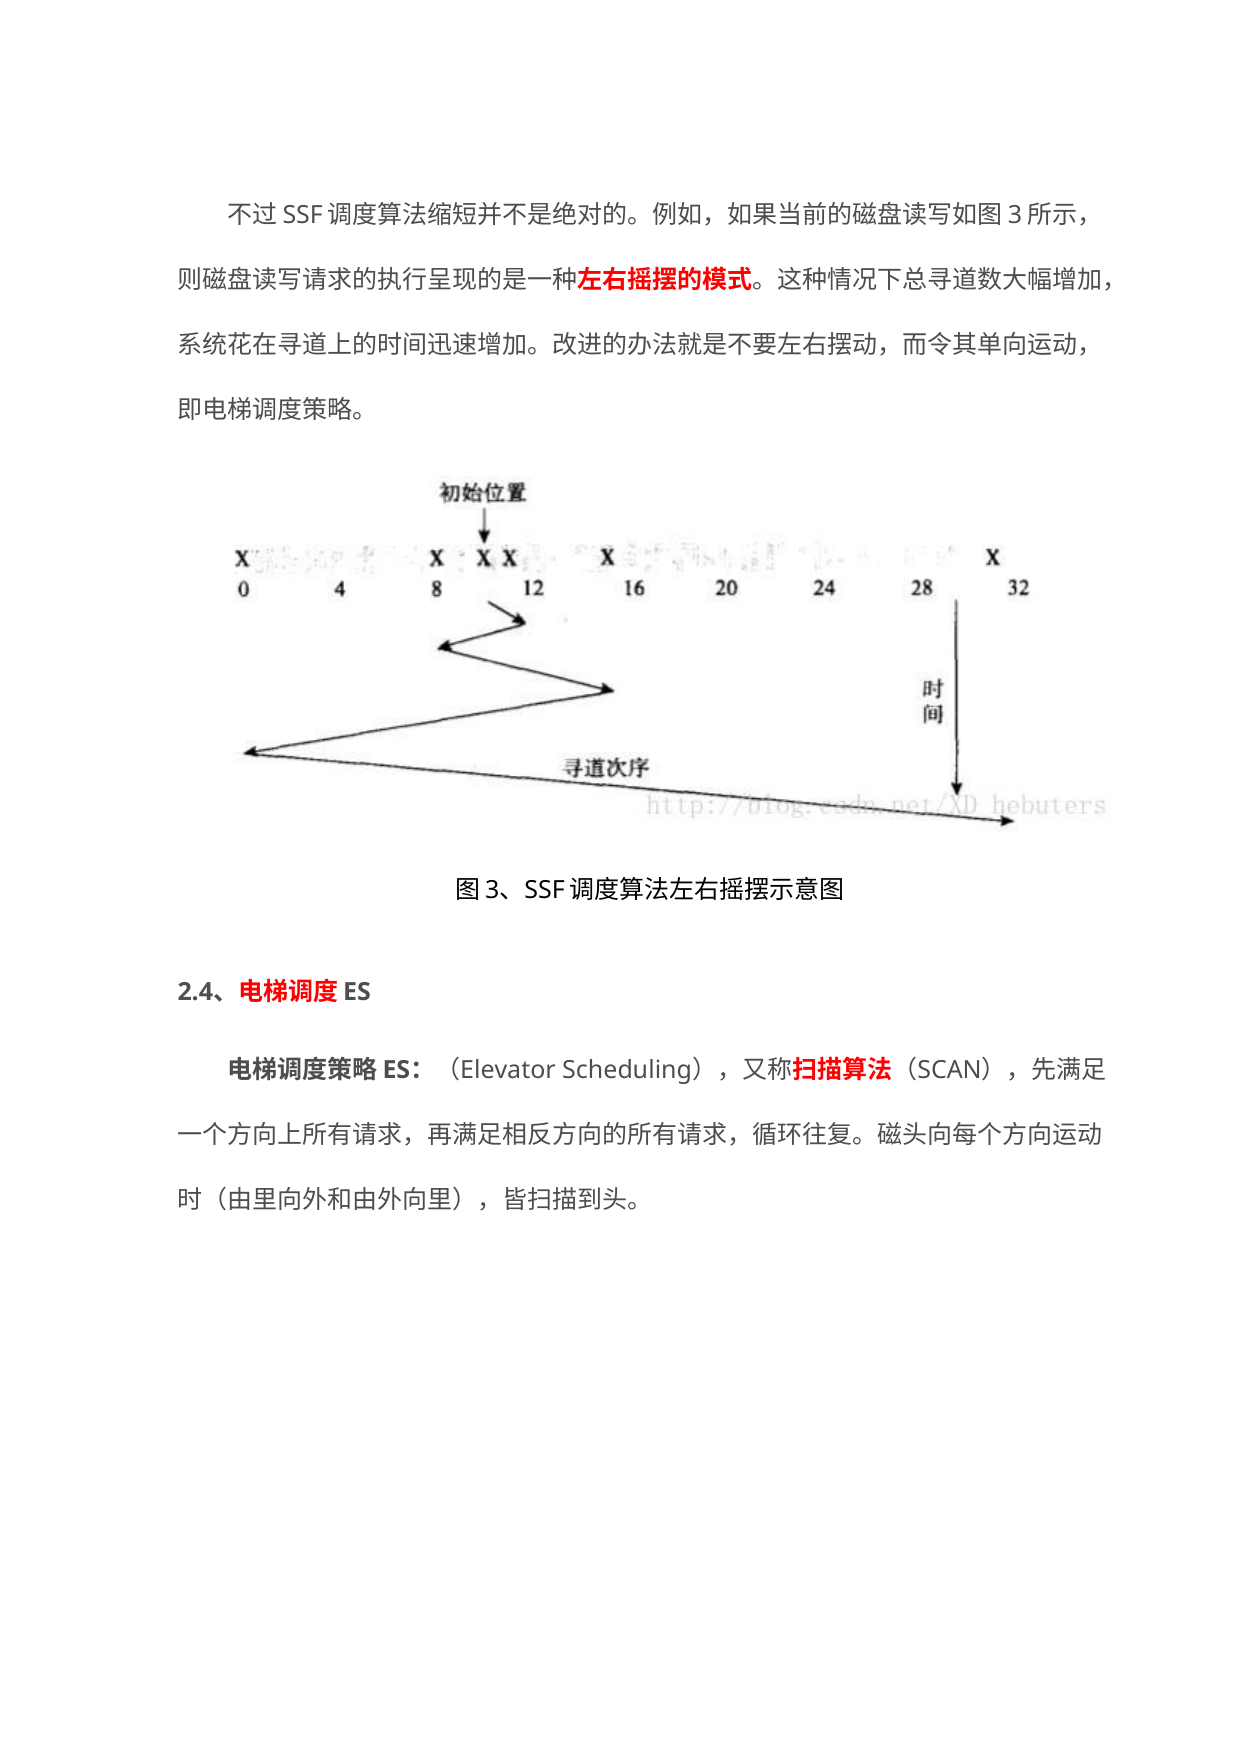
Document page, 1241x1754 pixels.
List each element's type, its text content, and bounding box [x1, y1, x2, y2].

text 图3、SSF调度算法左右摇摆示意图 [177, 855, 1122, 920]
subtitle 2.4、电梯调度ES [177, 957, 1122, 1022]
text 不过SSF调度算法缩短并不是绝对的。例如，如果当前的磁盘读写如图3所示，则磁盘读写请求的执行呈现的是一种左右摇摆的模式。这种情况下总寻道数大幅增加，系统花在寻道上的时间迅速增加。改进的办法就是不要左右摆动，而令其单向运动，即电梯调度策略。 [177, 180, 1122, 440]
picture [177, 464, 1123, 834]
text 电梯调度策略ES：（Elevator Scheduling），又称扫描算法（SCAN），先满足一个方向上所有请求，再满足相反方向的所有请求，循环往复。磁头向每个方向运动时（由里向外和由外向里），皆扫描到头。 [177, 1035, 1122, 1230]
